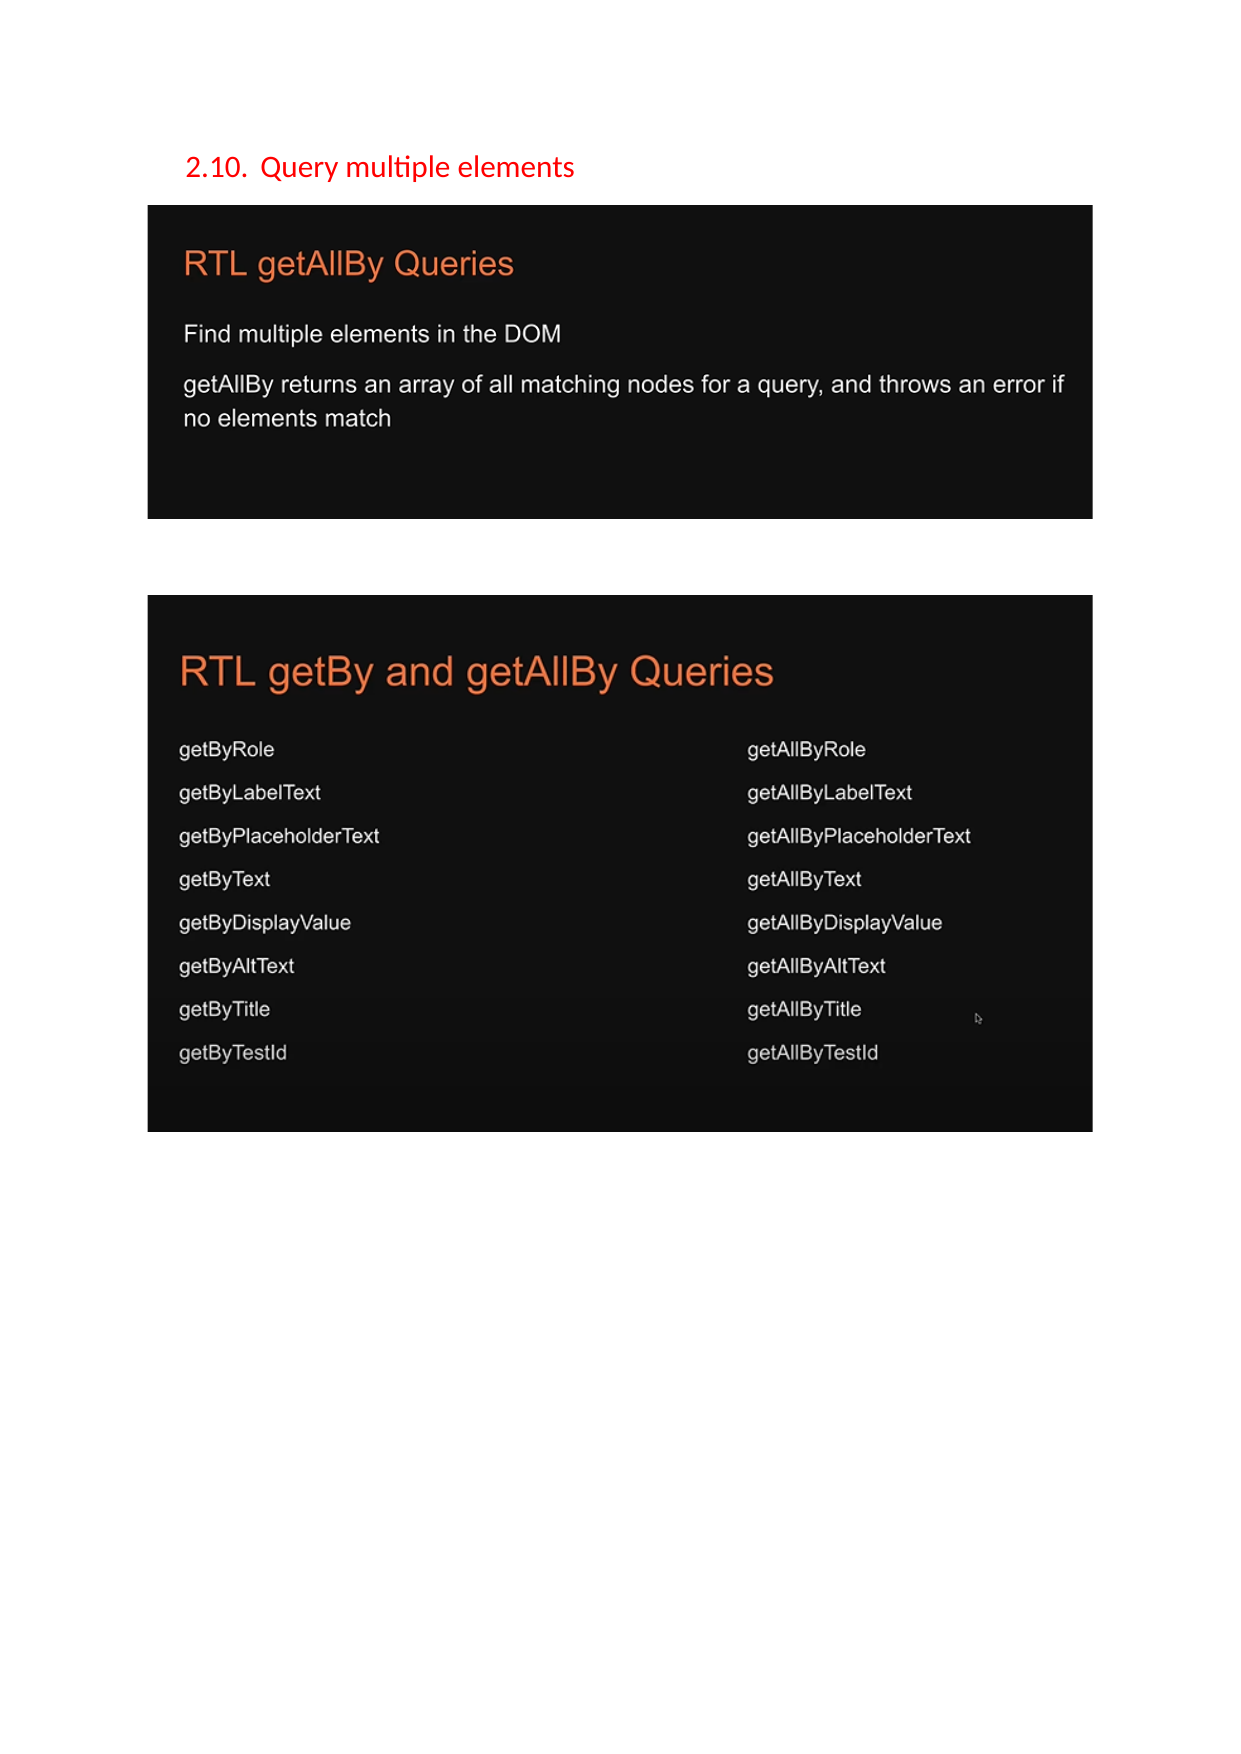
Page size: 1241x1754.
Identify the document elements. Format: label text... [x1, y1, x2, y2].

picture [147, 205, 1093, 519]
picture [147, 595, 1093, 1132]
list Query multiple elements [185, 148, 1093, 186]
